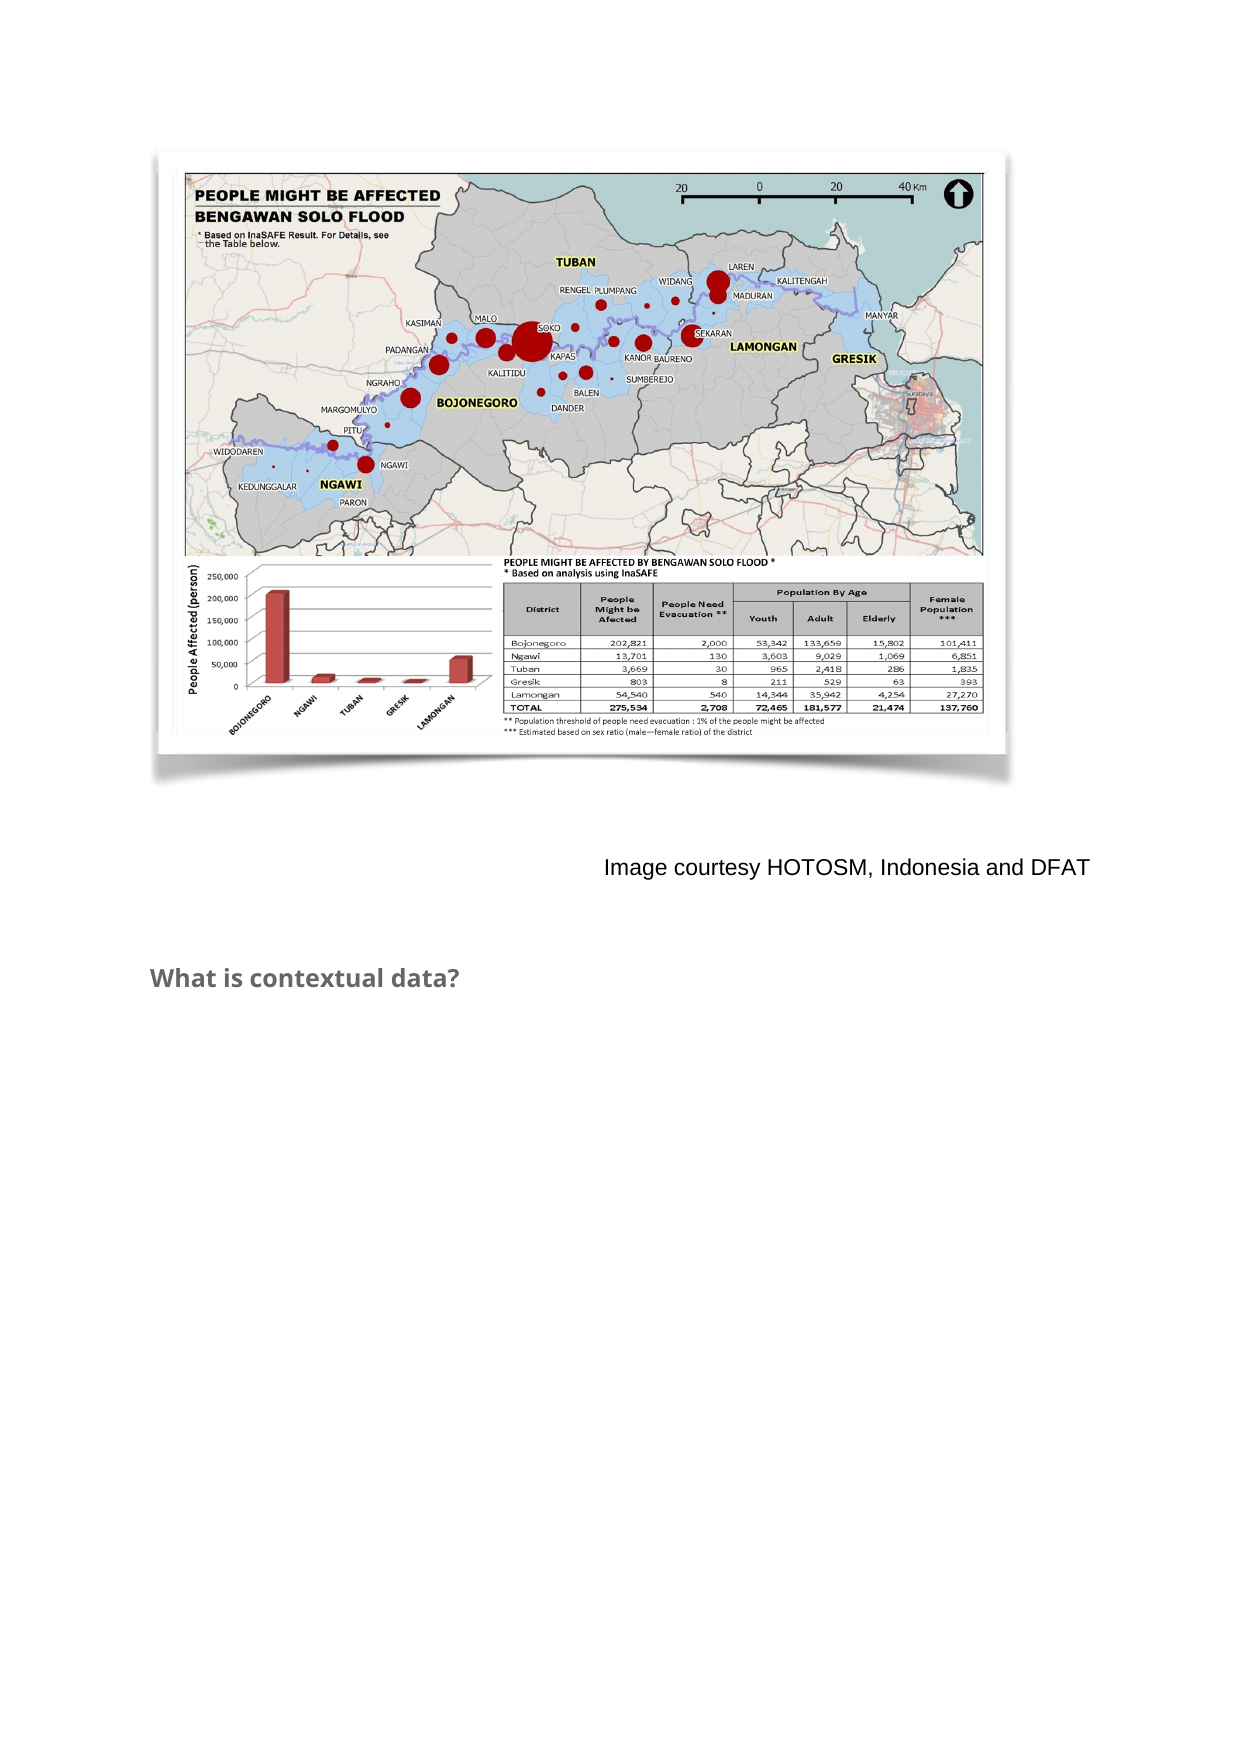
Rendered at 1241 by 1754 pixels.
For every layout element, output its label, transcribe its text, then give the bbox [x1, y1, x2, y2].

subtitle What is contextual data? [150, 961, 1090, 995]
picture [150, 149, 1015, 789]
text Image courtesy HOTOSM, Indonesia and DFAT [150, 853, 1090, 880]
